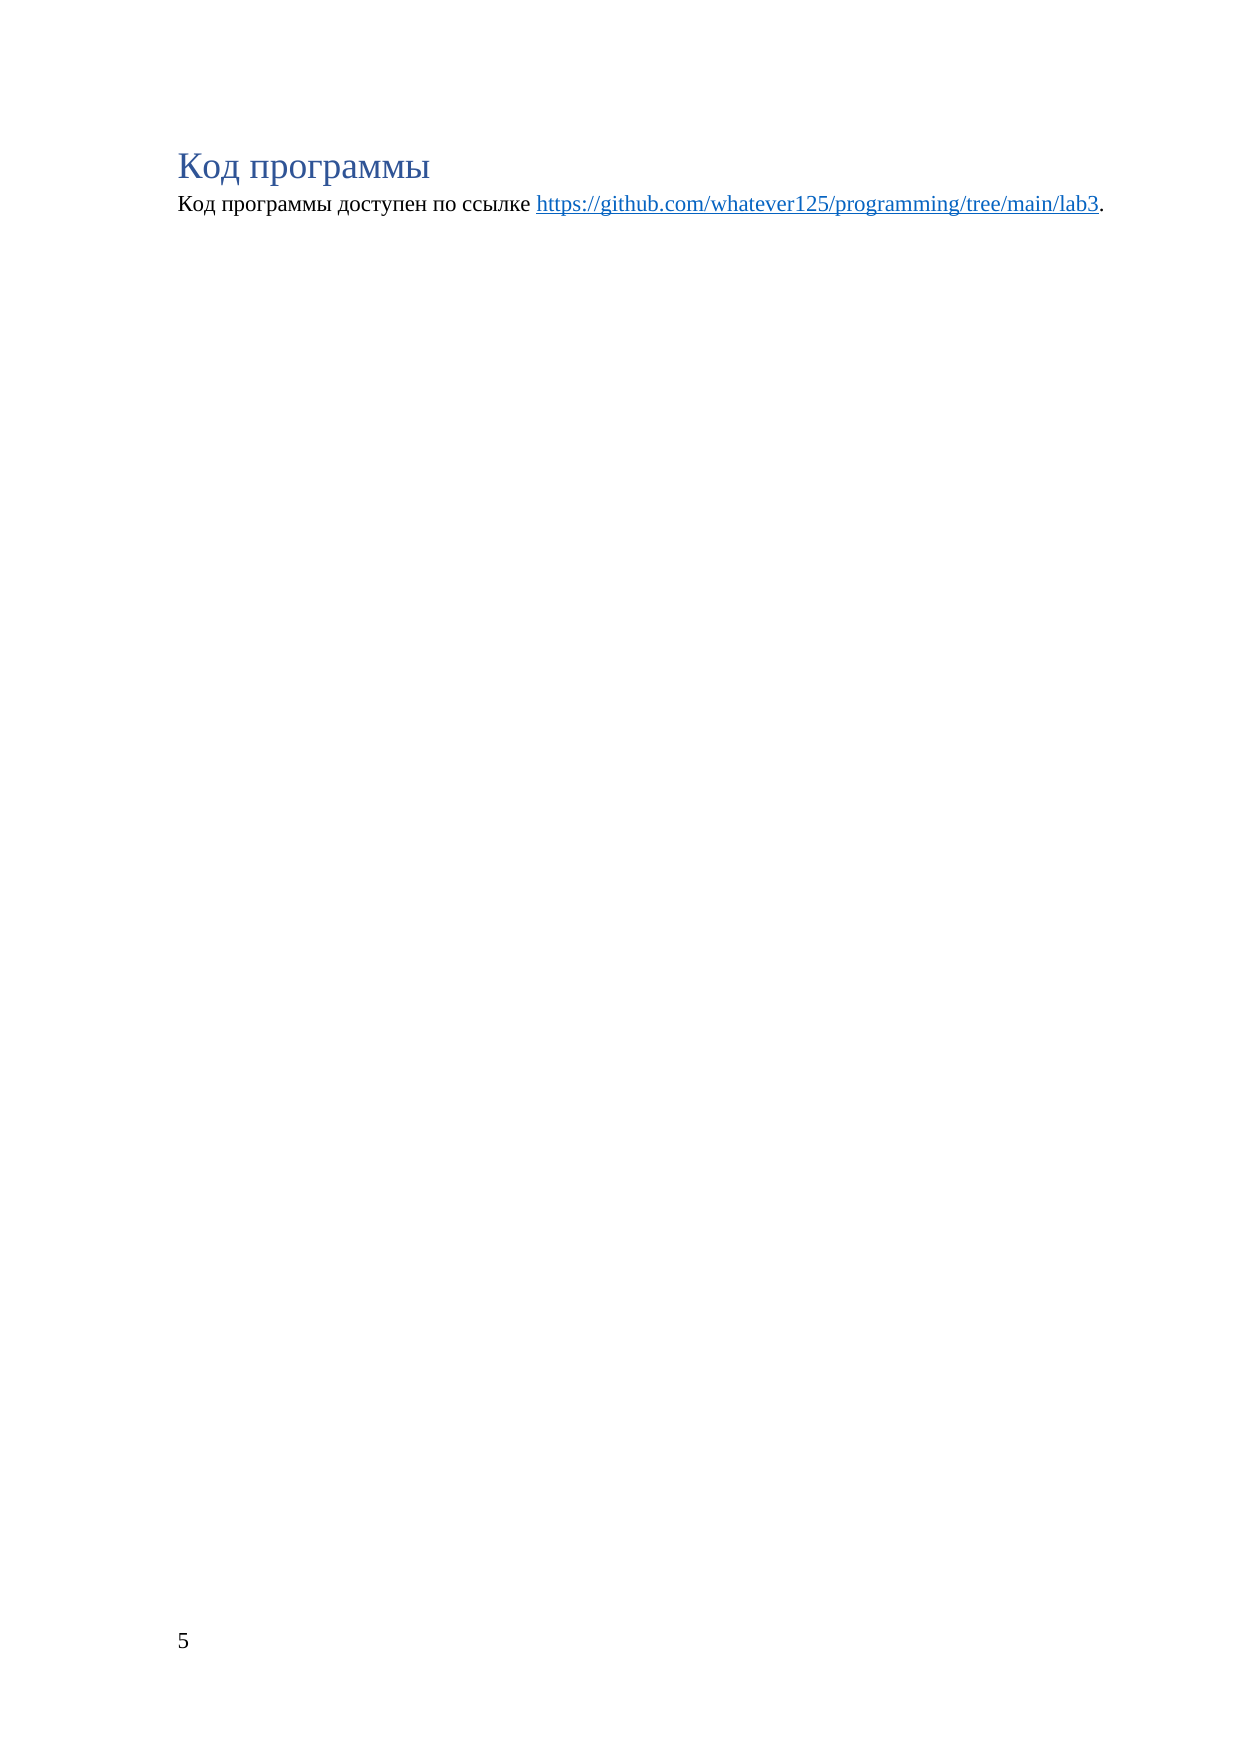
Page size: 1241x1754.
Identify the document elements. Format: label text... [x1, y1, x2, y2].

subtitle Код программы [177, 143, 1152, 186]
text Код программы доступен по ссылке https://github.com/whatever125/programming/tree/main/lab3. [177, 190, 1152, 216]
